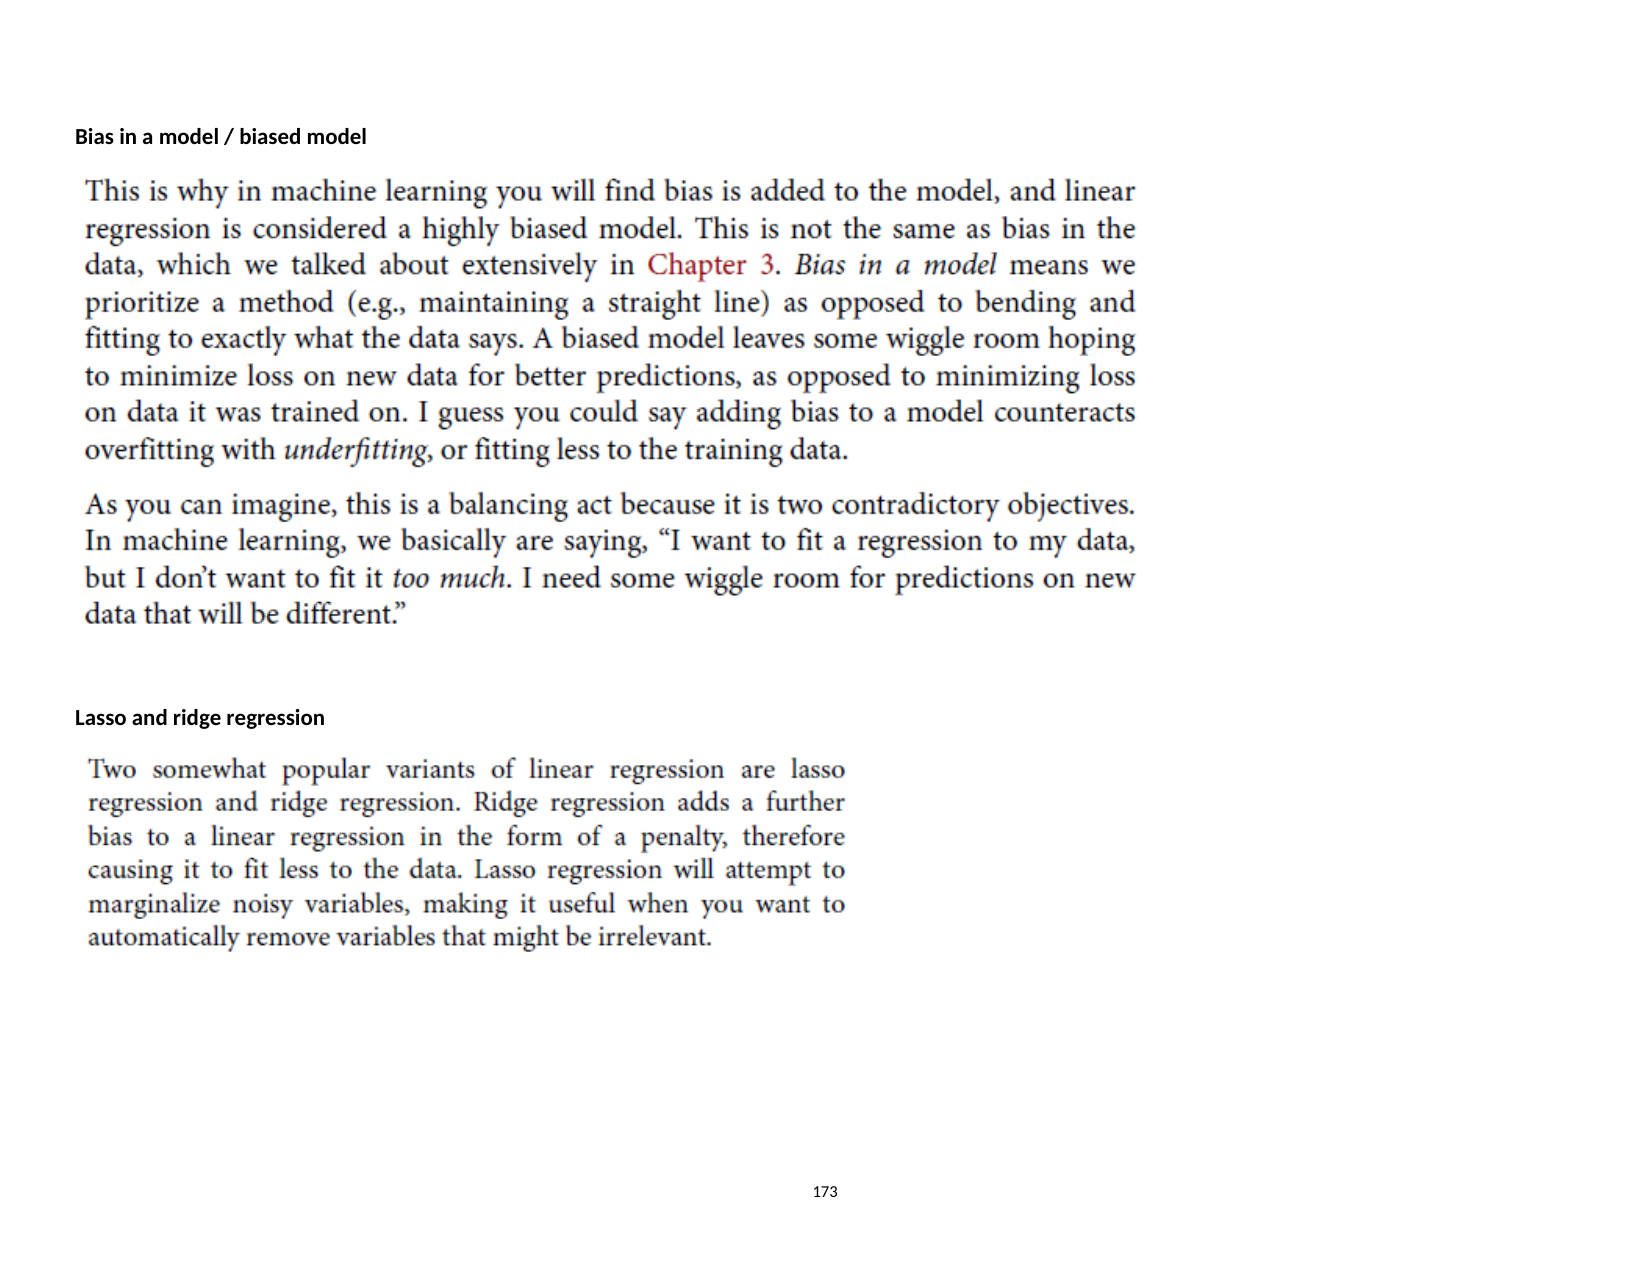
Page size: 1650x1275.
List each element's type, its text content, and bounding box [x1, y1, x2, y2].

picture [75, 168, 1152, 638]
text Bias in a model / biased model [75, 122, 1575, 150]
picture [75, 750, 862, 966]
text Lasso and ridge regression [75, 703, 1575, 731]
